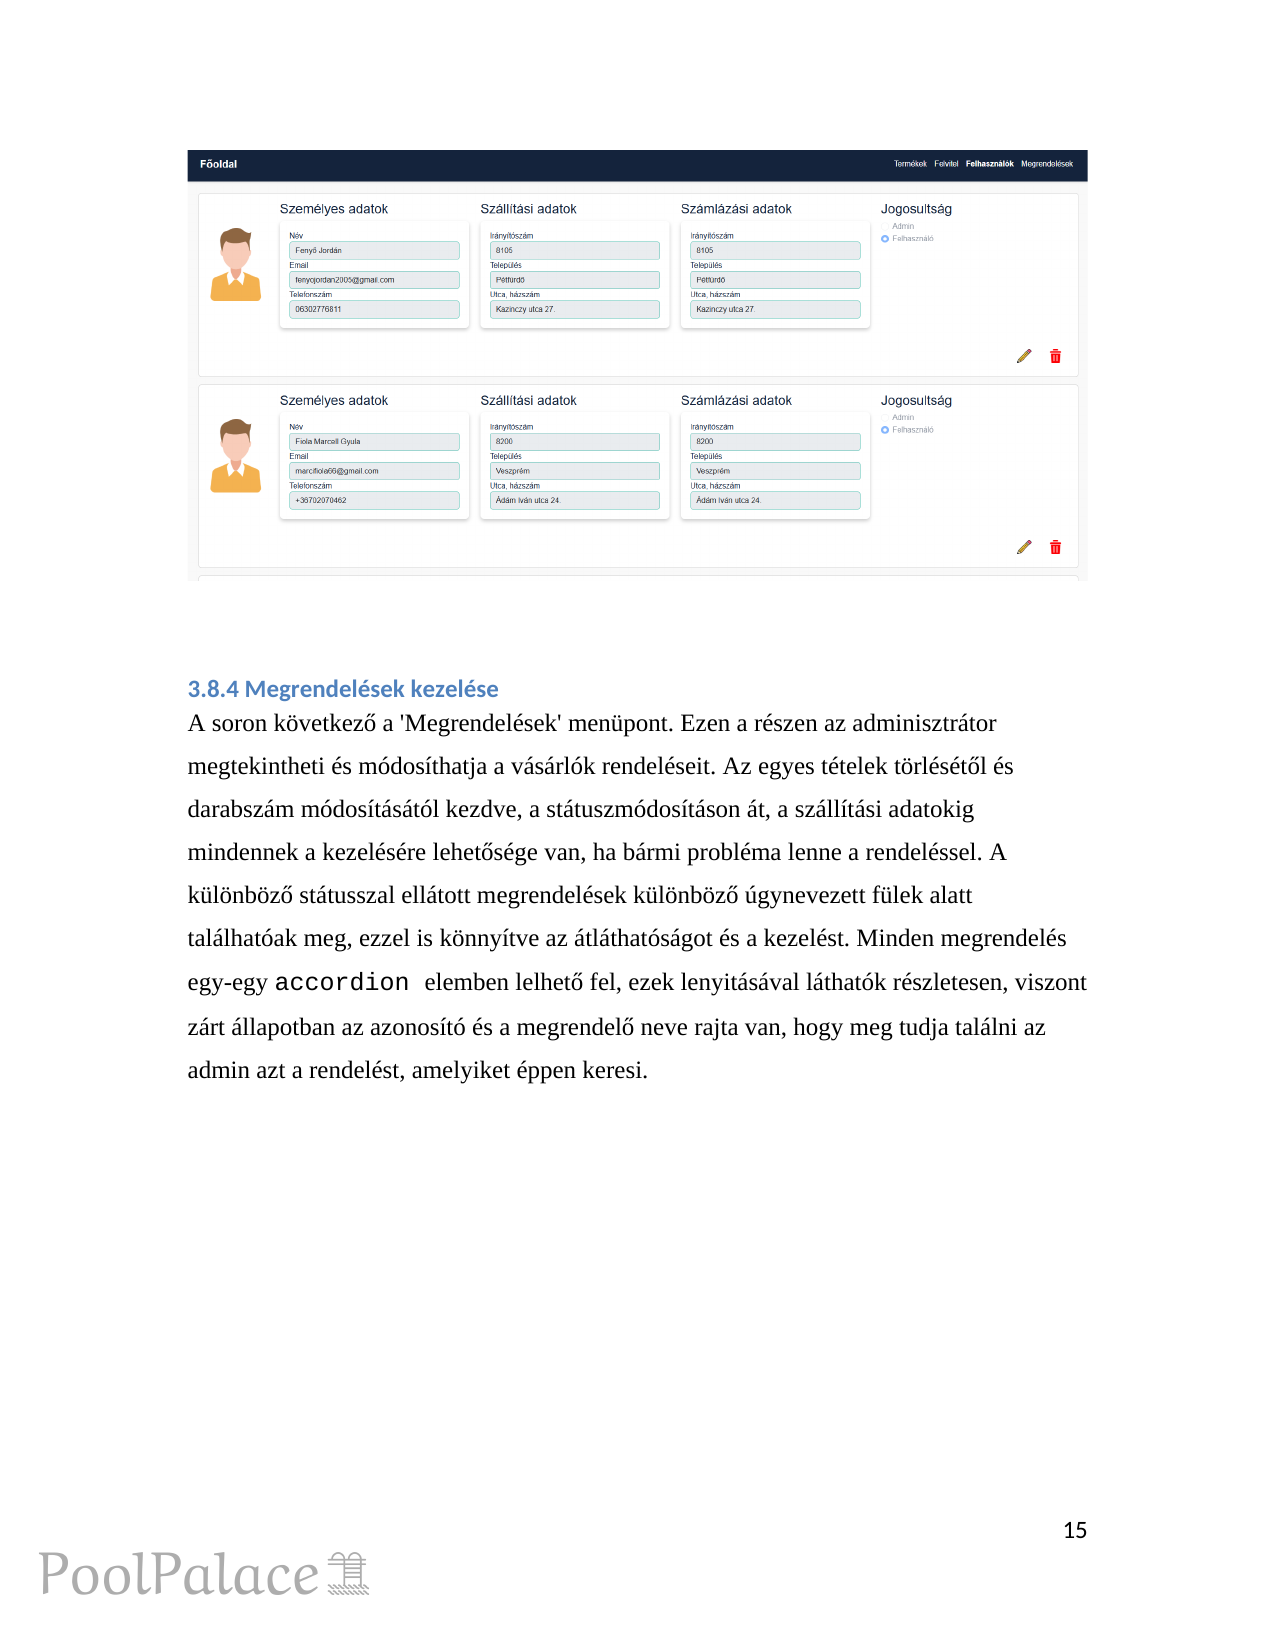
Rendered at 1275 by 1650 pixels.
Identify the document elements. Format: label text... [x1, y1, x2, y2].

picture [187, 150, 1088, 581]
picture [38, 1552, 370, 1595]
subtitle 3.8.4 Megrendelések kezelése [187, 673, 1087, 703]
text A soron következő a 'Megrendelések' menüpont. Ezen a részen az adminisztrátor megtekintheti és módosíthatja a vásárlók rendeléseit. Az egyes tételek törlésétől és darabszám módosításától kezdve, a státuszmódosításon át, a szállítási adatokig mindennek a kezelésére lehetősége van, ha bármi probléma lenne a rendeléssel. A különböző státusszal ellátott megrendelések különböző úgynevezett fülek alatt találhatóak meg, ezzel is könnyítve az átláthatóságot és a kezelést. Minden megrendelés egy-egy accordion elemben lelhető fel, ezek lenyitásával láthatók részletesen, viszont zárt állapotban az azonosító és a megrendelő neve rajta van, hogy meg tudja találni az admin azt a rendelést, amelyiket éppen keresi. [187, 708, 1087, 1084]
